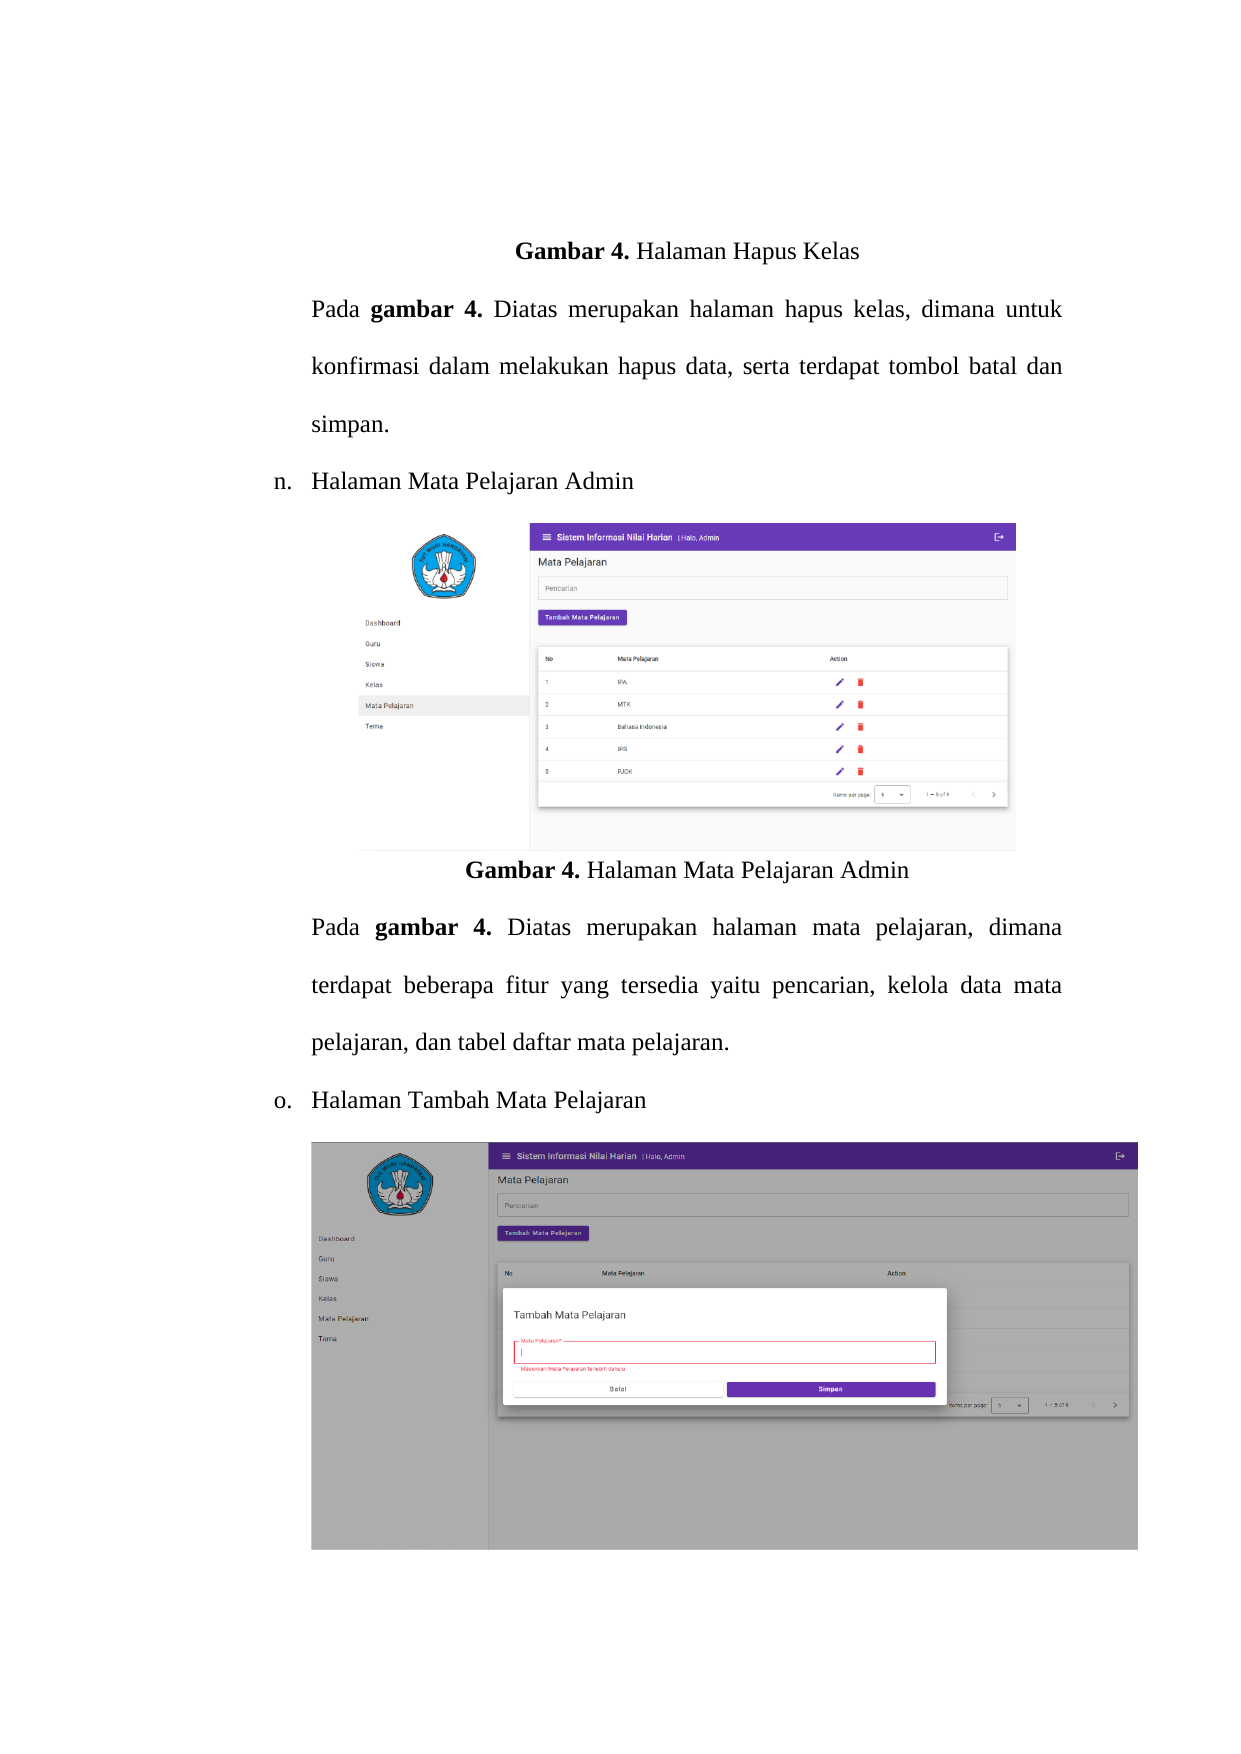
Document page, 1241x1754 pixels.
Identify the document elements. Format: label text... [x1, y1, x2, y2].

list Gambar 4. Halaman Mata Pelajaran Admin [311, 855, 1063, 883]
list Pada gambar 4. Diatas merupakan halaman hapus kelas, dimana untuk konfirmasi dalam melakukan hapus data, serta terdapat tombol batal dan simpan. [311, 294, 1063, 437]
picture [311, 1142, 1138, 1550]
list Halaman Tambah Mata Pelajaran [274, 1085, 1063, 1113]
list Pada gambar 4. Diatas merupakan halaman mata pelajaran, dimana terdapat beberapa fitur yang tersedia yaitu pencarian, kelola data mata pelajaran, dan tabel daftar mata pelajaran. [311, 912, 1063, 1056]
picture [358, 523, 1016, 851]
list Halaman Mata Pelajaran Admin [274, 466, 1063, 495]
list Gambar 4. Halaman Hapus Kelas [311, 236, 1063, 265]
